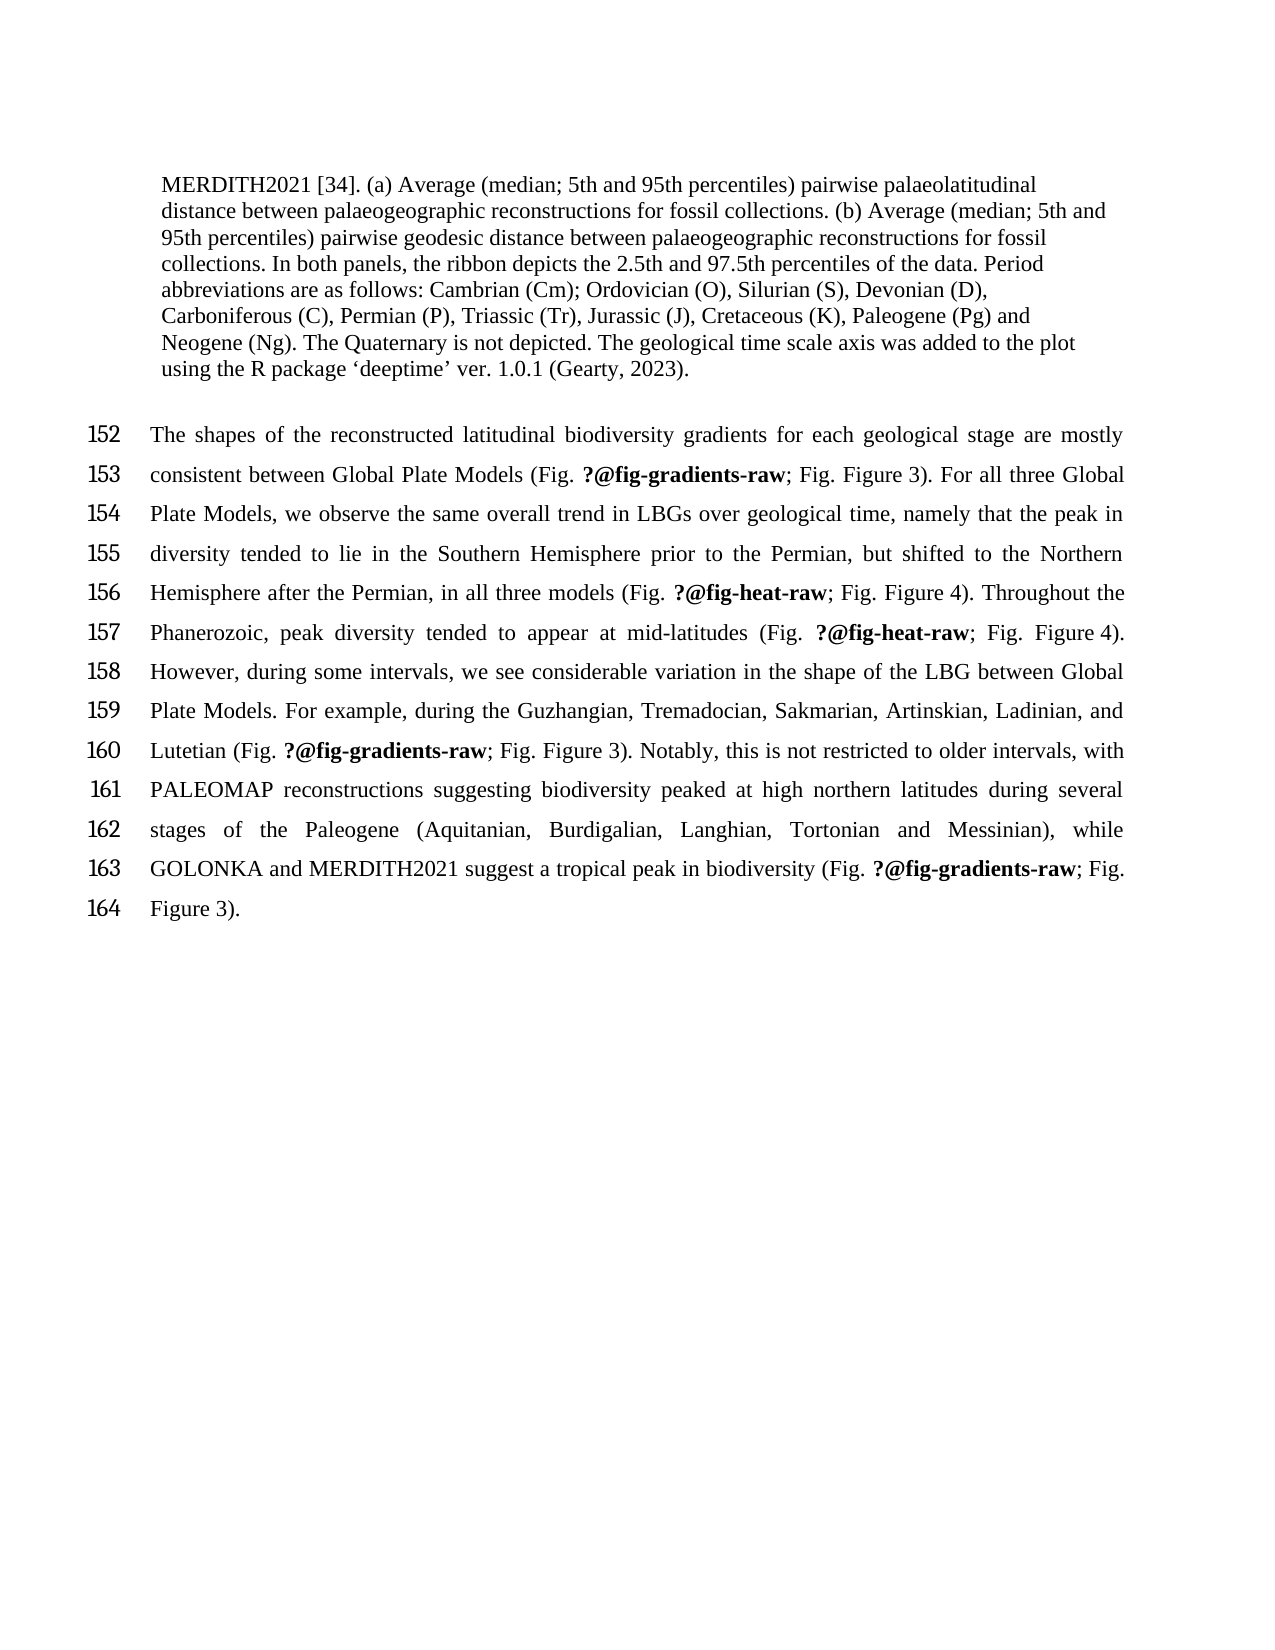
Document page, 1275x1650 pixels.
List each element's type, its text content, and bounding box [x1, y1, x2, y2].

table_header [150, 150, 1125, 402]
text The shapes of the reconstructed latitudinal biodiversity gradients for each geological stage are mostly consistent between Global Plate Models (Fig. ?@fig-gradients-raw; Fig. Figure 3). For all three Global Plate Models, we observe the same overall trend in LBGs over geological time, namely that the peak in diversity tended to lie in the Southern Hemisphere prior to the Permian, but shifted to the Northern Hemisphere after the Permian, in all three models (Fig. ?@fig-heat-raw; Fig. Figure 4). Throughout the Phanerozoic, peak diversity tended to appear at mid-latitudes (Fig. ?@fig-heat-raw; Fig. Figure 4). However, during some intervals, we see considerable variation in the shape of the LBG between Global Plate Models. For example, during the Guzhangian, Tremadocian, Sakmarian, Artinskian, Ladinian, and Lutetian (Fig. ?@fig-gradients-raw; Fig. Figure 3). Notably, this is not restricted to older intervals, with PALEOMAP reconstructions suggesting biodiversity peaked at high northern latitudes during several stages of the Paleogene (Aquitanian, Burdigalian, Langhian, Tortonian and Messinian), while GOLONKA and MERDITH2021 suggest a tropical peak in biodiversity (Fig. ?@fig-gradients-raw; Fig. Figure 3). [150, 421, 1125, 921]
